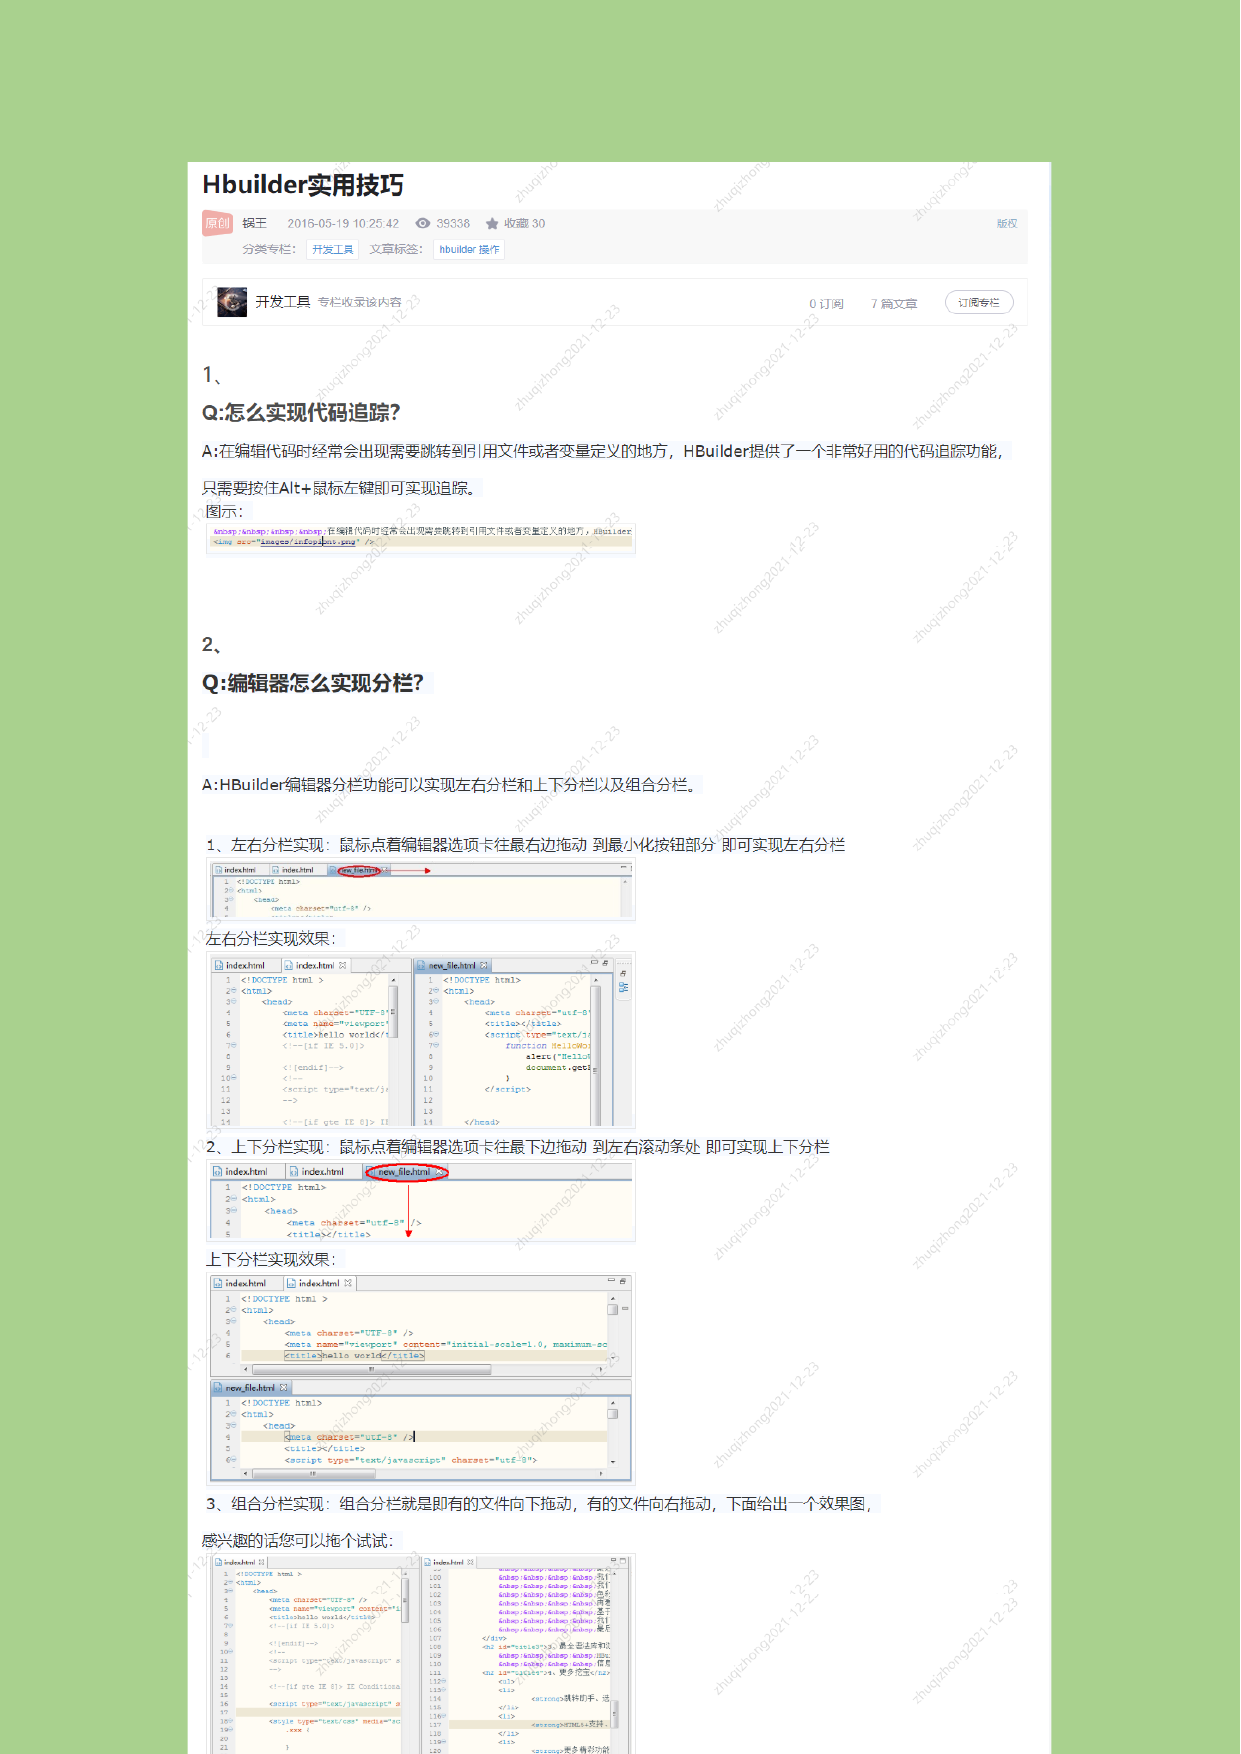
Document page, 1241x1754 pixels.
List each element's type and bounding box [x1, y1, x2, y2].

picture [187, 162, 1052, 1754]
